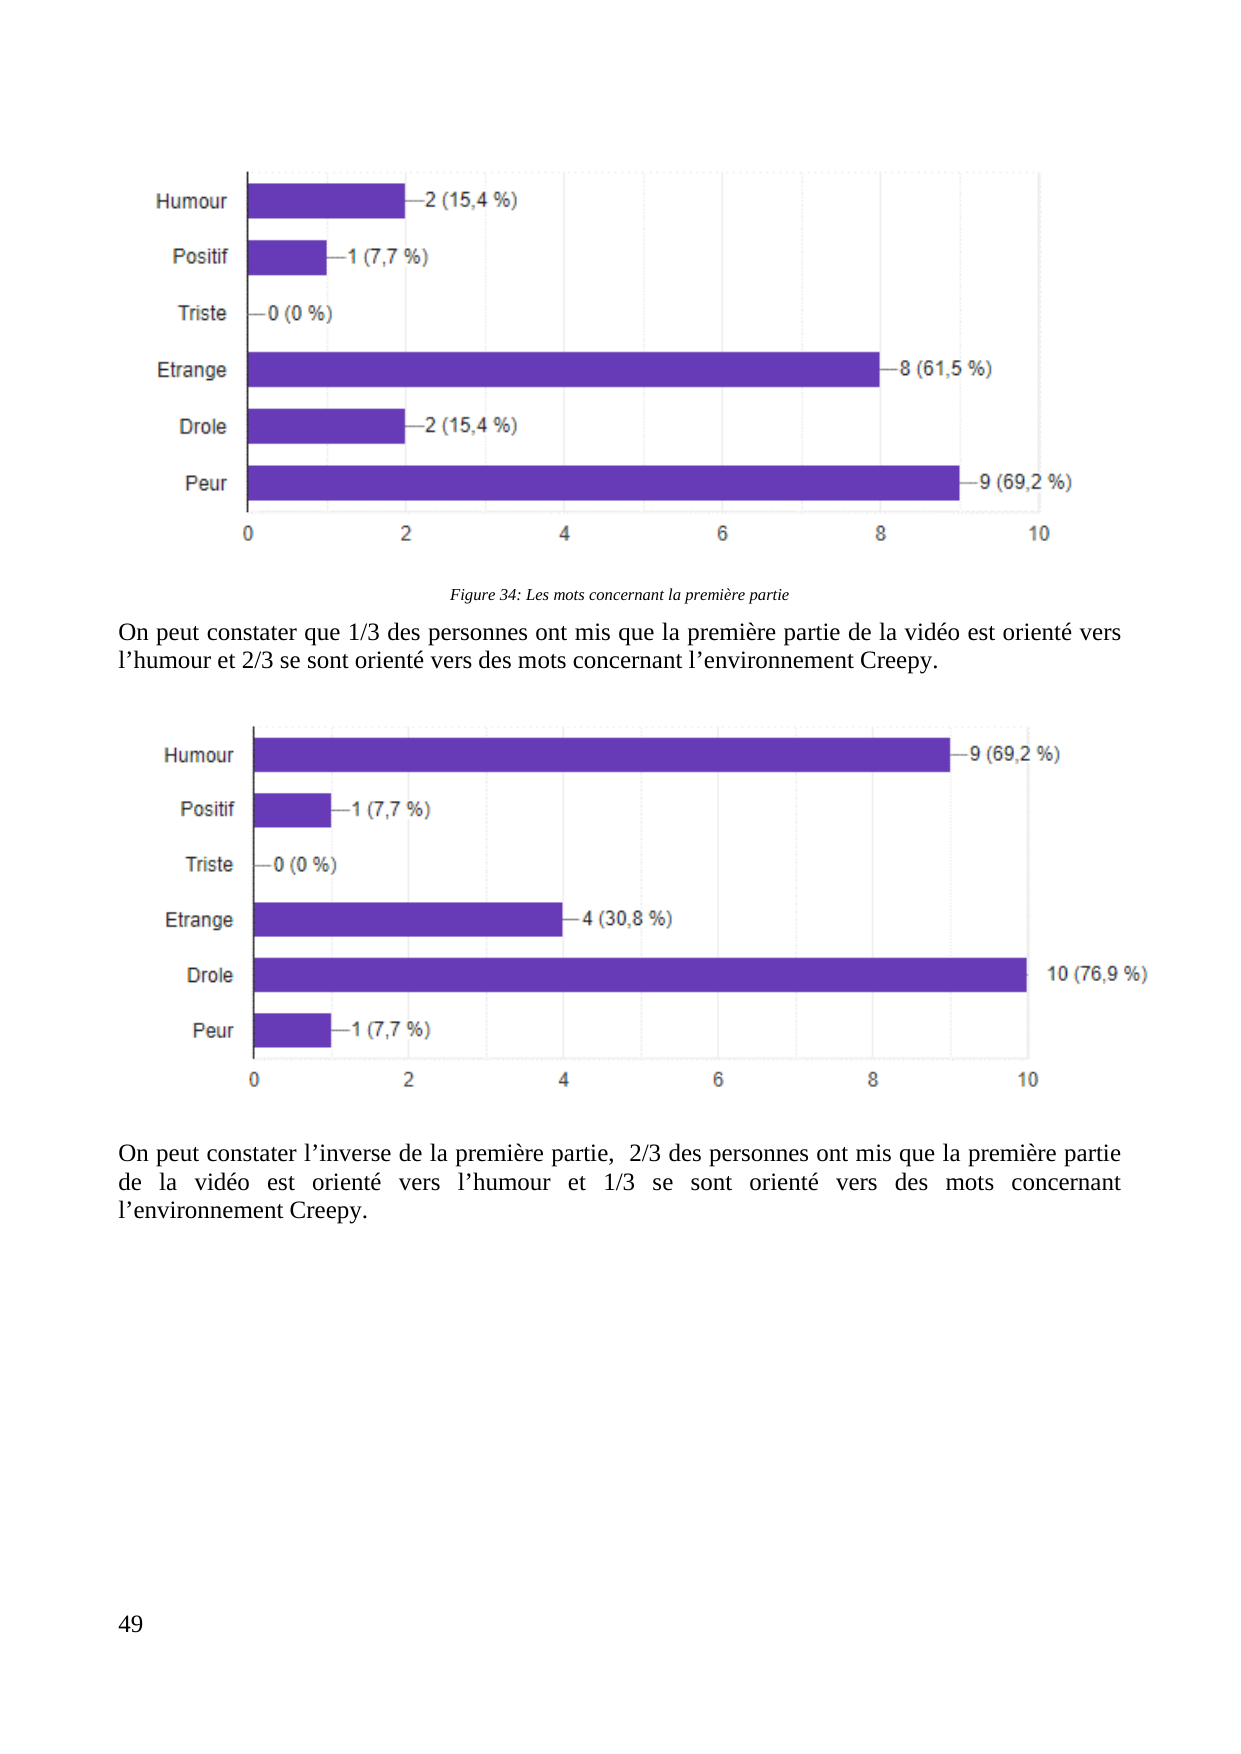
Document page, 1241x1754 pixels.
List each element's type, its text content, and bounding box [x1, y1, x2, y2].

text On peut constater l’inverse de la première partie, 2/3 des personnes ont mis que la première partie de la vidéo est orienté vers l’humour et 1/3 se sont orienté vers des mots concernant l’environnement Creepy. [118, 1138, 1123, 1224]
text On peut constater que 1/3 des personnes ont mis que la première partie de la vidéo est orienté vers l’humour et 2/3 se sont orienté vers des mots concernant l’environnement Creepy. [118, 617, 1123, 674]
picture [118, 132, 1128, 561]
picture [118, 699, 1154, 1113]
